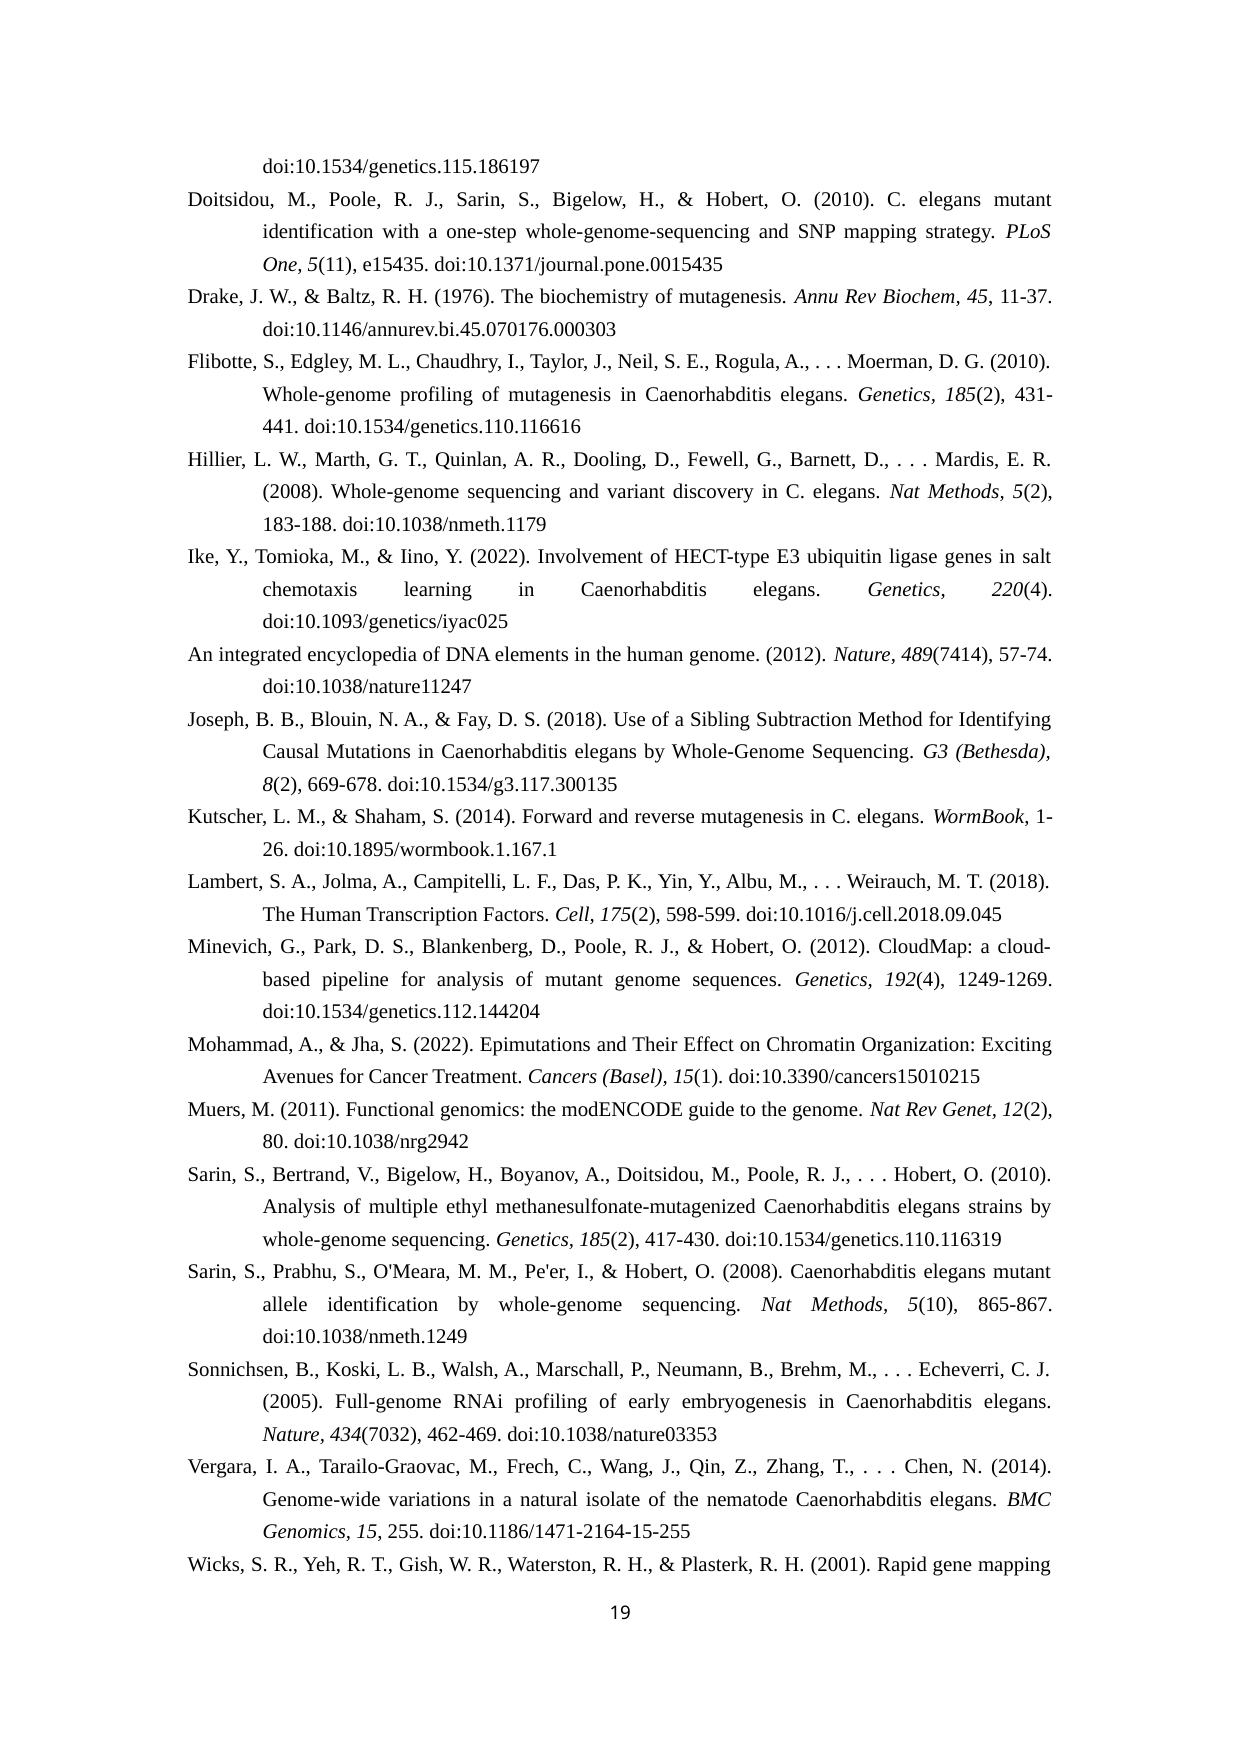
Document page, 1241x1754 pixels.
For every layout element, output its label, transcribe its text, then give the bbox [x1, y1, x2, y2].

text Hillier, L. W., Marth, G. T., Quinlan, A. R., Dooling, D., Fewell, G., Barnett, D., . . . Mardis, E. R. (2008). Whole-genome sequencing and variant discovery in C. elegans. Nat Methods, 5(2), 183-188. doi:10.1038/nmeth.1179 [187, 442, 1053, 540]
text Kutscher, L. M., & Shaham, S. (2014). Forward and reverse mutagenesis in C. elegans. WormBook, 1-26. doi:10.1895/wormbook.1.167.1 [187, 800, 1053, 865]
text Drake, J. W., & Baltz, R. H. (1976). The biochemistry of mutagenesis. Annu Rev Biochem, 45, 11-37. doi:10.1146/annurev.bi.45.070176.000303 [187, 280, 1053, 345]
text Doitsidou, M., Poole, R. J., Sarin, S., Bigelow, H., & Hobert, O. (2010). C. elegans mutant identification with a one-step whole-genome-sequencing and SNP mapping strategy. PLoS One, 5(11), e15435. doi:10.1371/journal.pone.0015435 [187, 182, 1053, 280]
text Ike, Y., Tomioka, M., & Iino, Y. (2022). Involvement of HECT-type E3 ubiquitin ligase genes in salt chemotaxis learning in Caenorhabditis elegans. Genetics, 220(4). doi:10.1093/genetics/iyac025 [187, 540, 1053, 637]
text Mohammad, A., & Jha, S. (2022). Epimutations and Their Effect on Chromatin Organization: Exciting Avenues for Cancer Treatment. Cancers (Basel), 15(1). doi:10.3390/cancers15010215 [187, 1027, 1053, 1092]
text An integrated encyclopedia of DNA elements in the human genome. (2012). Nature, 489(7414), 57-74. doi:10.1038/nature11247 [187, 637, 1053, 702]
text Sarin, S., Prabhu, S., O'Meara, M. M., Pe'er, I., & Hobert, O. (2008). Caenorhabditis elegans mutant allele identification by whole-genome sequencing. Nat Methods, 5(10), 865-867. doi:10.1038/nmeth.1249 [187, 1255, 1053, 1352]
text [187, 150, 1053, 182]
text Vergara, I. A., Tarailo-Graovac, M., Frech, C., Wang, J., Qin, Z., Zhang, T., . . . Chen, N. (2014). Genome-wide variations in a natural isolate of the nematode Caenorhabditis elegans. BMC Genomics, 15, 255. doi:10.1186/1471-2164-15-255 [187, 1450, 1053, 1547]
text Minevich, G., Park, D. S., Blankenberg, D., Poole, R. J., & Hobert, O. (2012). CloudMap: a cloud-based pipeline for analysis of mutant genome sequences. Genetics, 192(4), 1249-1269. doi:10.1534/genetics.112.144204 [187, 930, 1053, 1027]
text Flibotte, S., Edgley, M. L., Chaudhry, I., Taylor, J., Neil, S. E., Rogula, A., . . . Moerman, D. G. (2010). Whole-genome profiling of mutagenesis in Caenorhabditis elegans. Genetics, 185(2), 431-441. doi:10.1534/genetics.110.116616 [187, 345, 1053, 442]
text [187, 1547, 1053, 1580]
text Joseph, B. B., Blouin, N. A., & Fay, D. S. (2018). Use of a Sibling Subtraction Method for Identifying Causal Mutations in Caenorhabditis elegans by Whole-Genome Sequencing. G3 (Bethesda), 8(2), 669-678. doi:10.1534/g3.117.300135 [187, 702, 1053, 800]
text Lambert, S. A., Jolma, A., Campitelli, L. F., Das, P. K., Yin, Y., Albu, M., . . . Weirauch, M. T. (2018). The Human Transcription Factors. Cell, 175(2), 598-599. doi:10.1016/j.cell.2018.09.045 [187, 865, 1053, 930]
text Sonnichsen, B., Koski, L. B., Walsh, A., Marschall, P., Neumann, B., Brehm, M., . . . Echeverri, C. J. (2005). Full-genome RNAi profiling of early embryogenesis in Caenorhabditis elegans. Nature, 434(7032), 462-469. doi:10.1038/nature03353 [187, 1352, 1053, 1450]
text Muers, M. (2011). Functional genomics: the modENCODE guide to the genome. Nat Rev Genet, 12(2), 80. doi:10.1038/nrg2942 [187, 1092, 1053, 1157]
text Sarin, S., Bertrand, V., Bigelow, H., Boyanov, A., Doitsidou, M., Poole, R. J., . . . Hobert, O. (2010). Analysis of multiple ethyl methanesulfonate-mutagenized Caenorhabditis elegans strains by whole-genome sequencing. Genetics, 185(2), 417-430. doi:10.1534/genetics.110.116319 [187, 1157, 1053, 1255]
